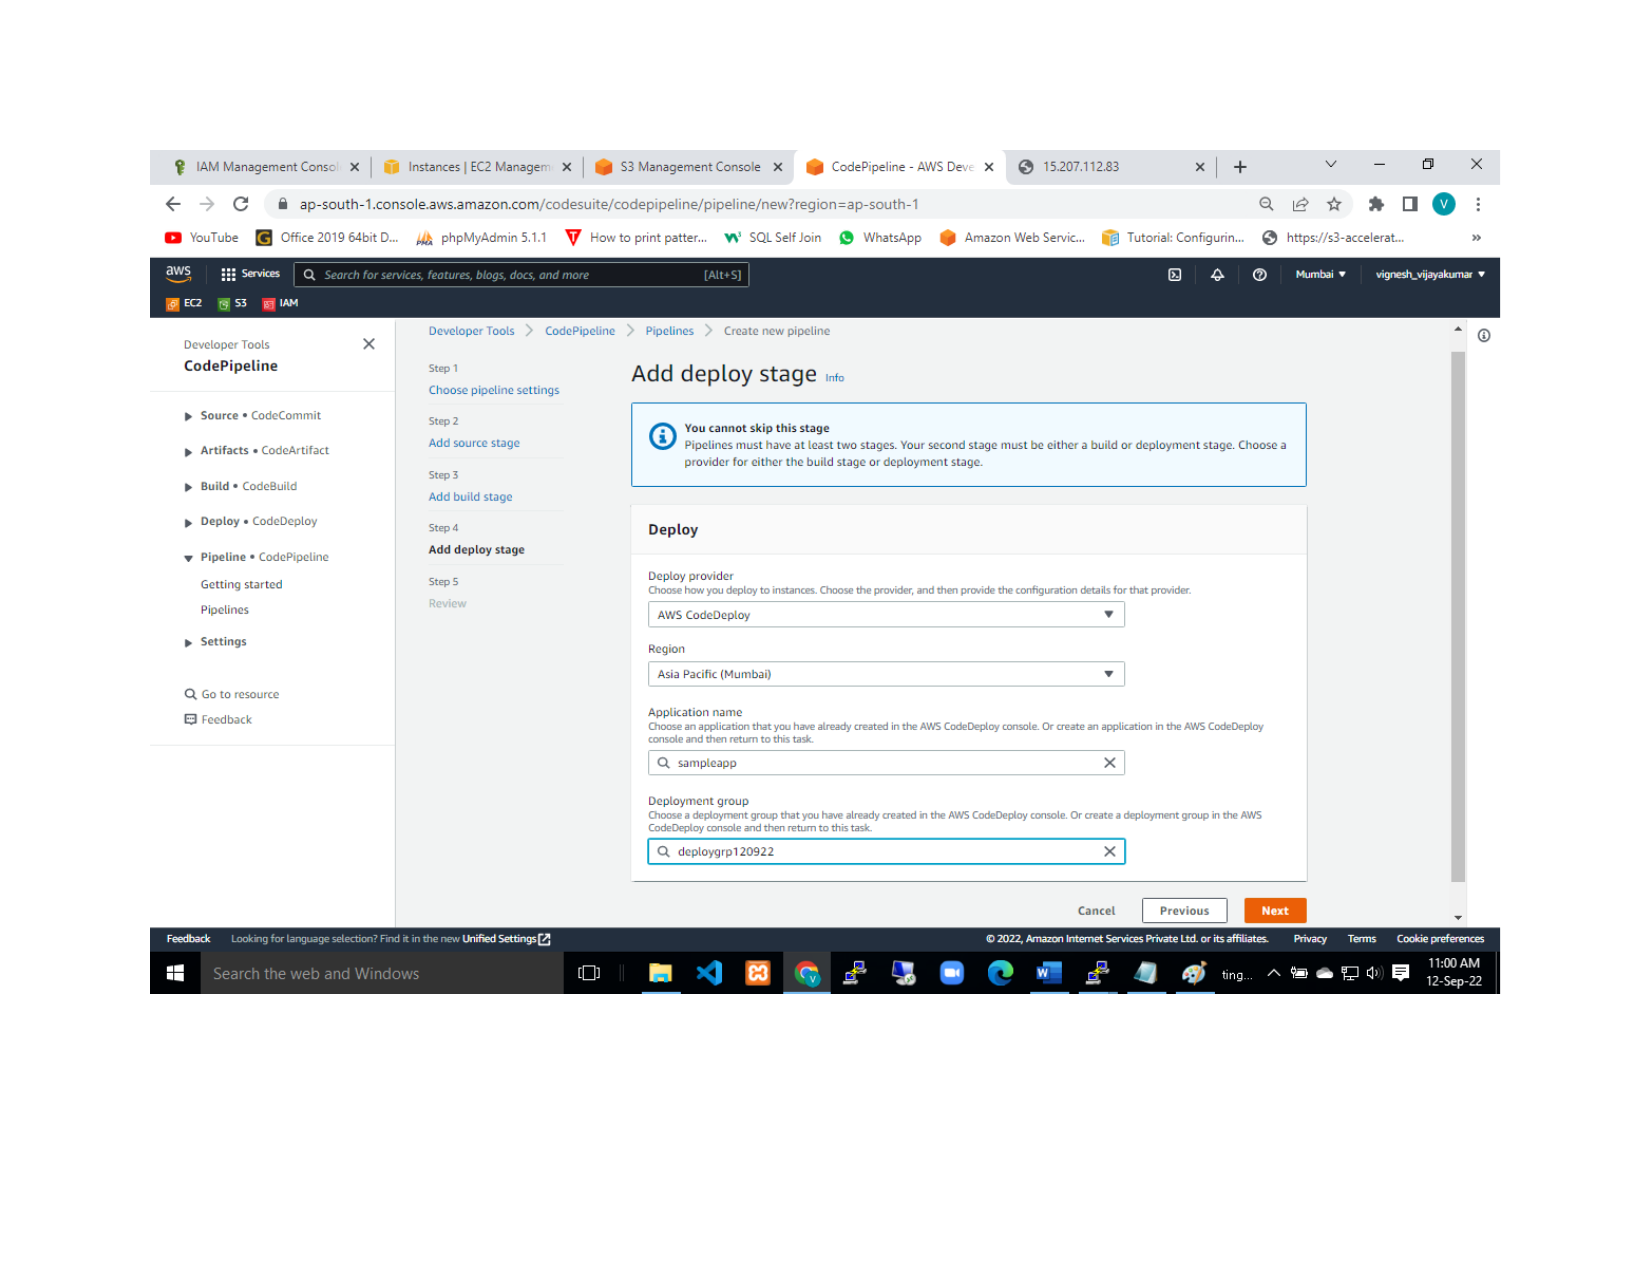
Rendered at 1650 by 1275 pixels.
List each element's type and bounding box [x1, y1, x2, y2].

picture [150, 150, 1500, 994]
